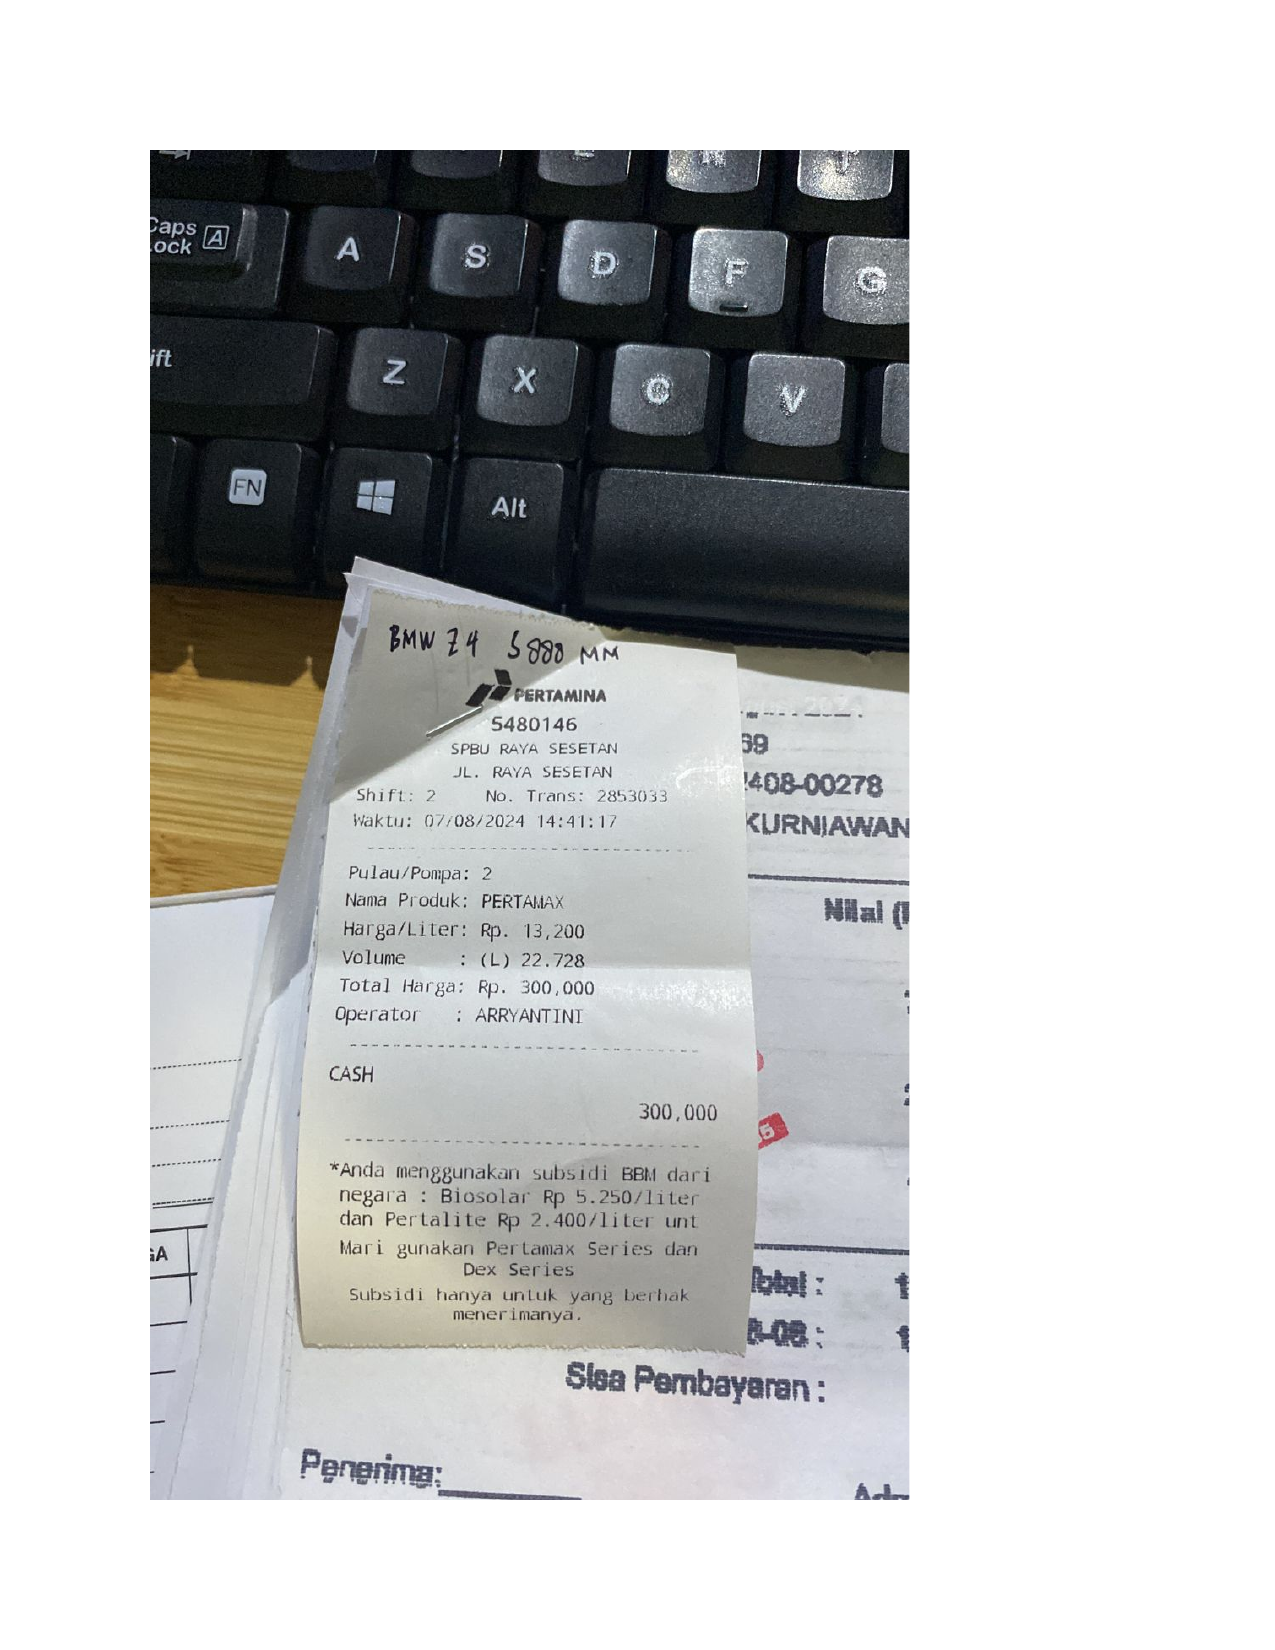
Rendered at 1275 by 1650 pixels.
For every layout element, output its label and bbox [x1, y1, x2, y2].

picture [150, 150, 910, 1500]
